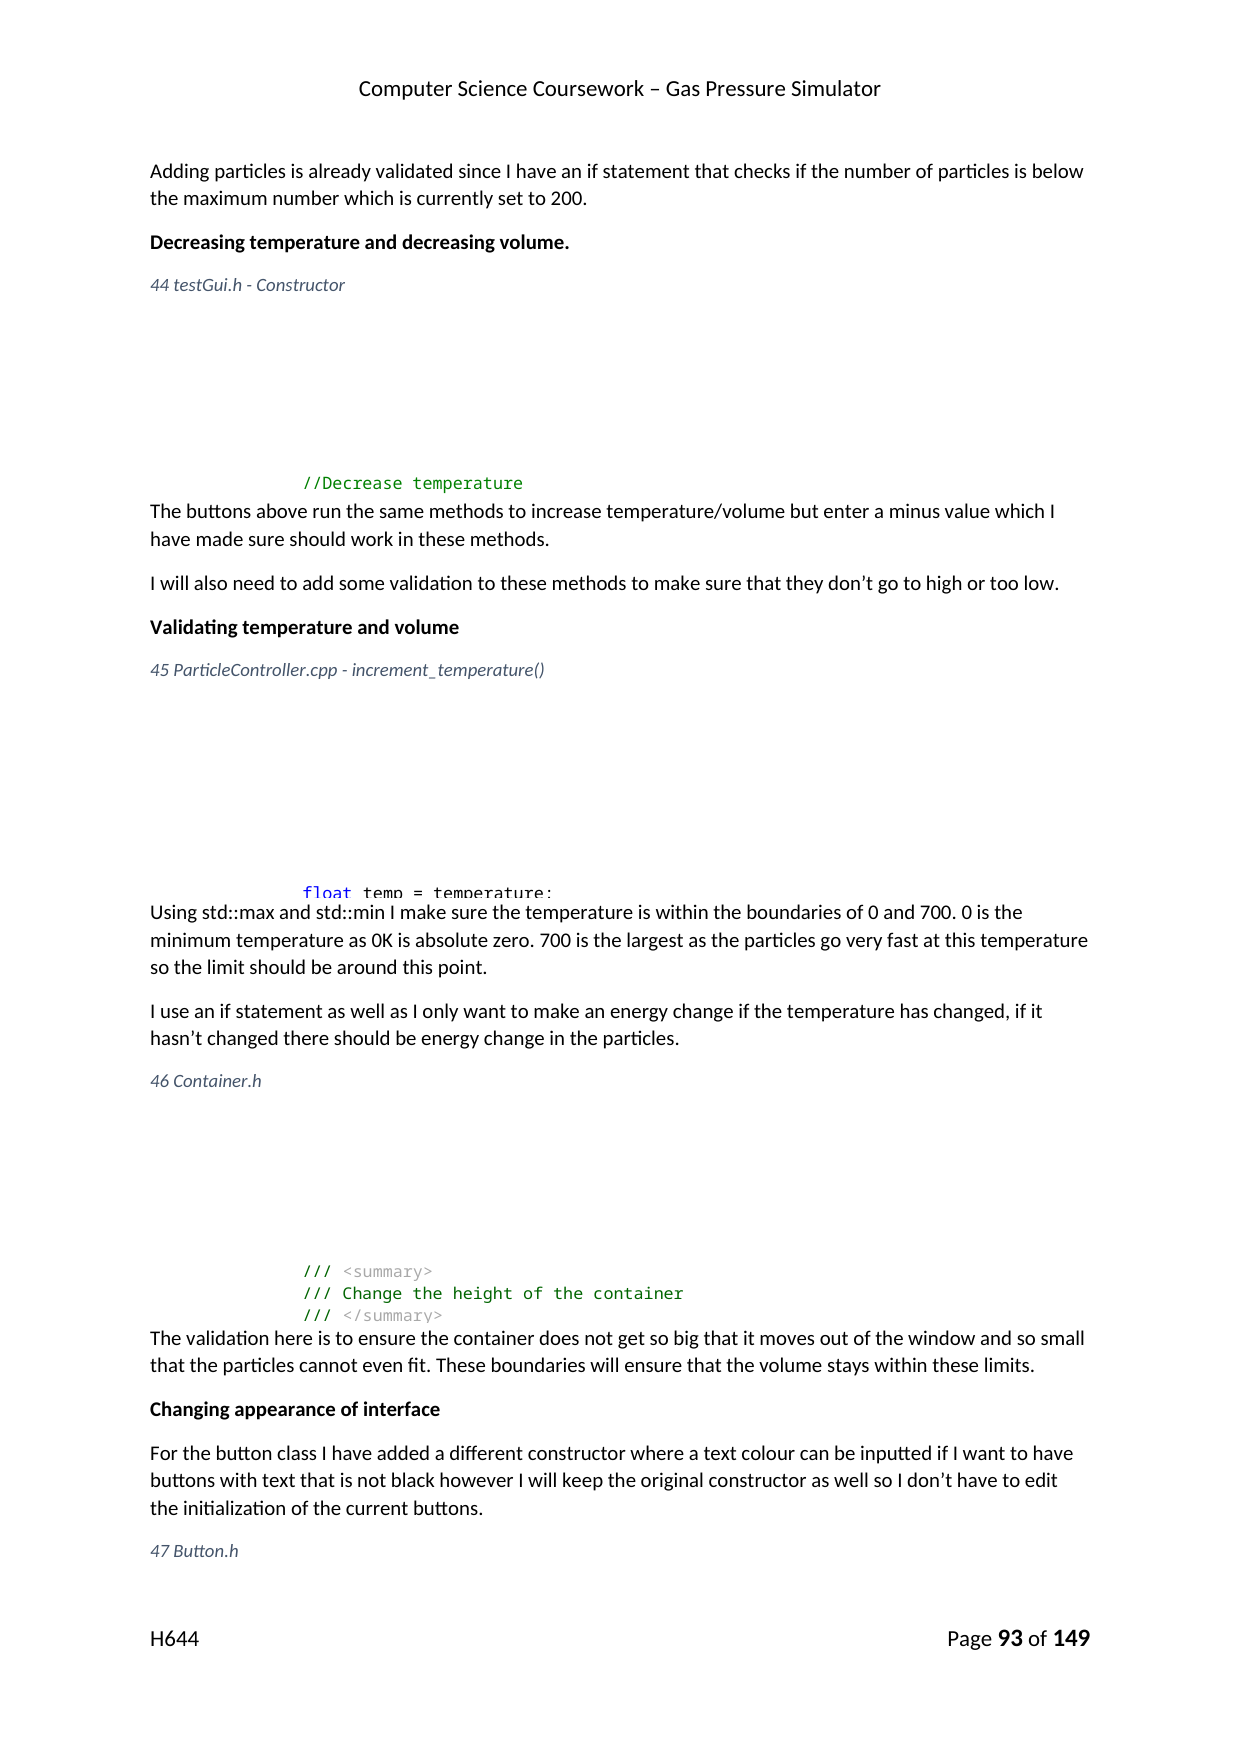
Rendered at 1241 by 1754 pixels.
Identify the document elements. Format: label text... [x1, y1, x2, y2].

text I will also need to add some validation to these methods to make sure that they don’t go to high or too low. [150, 570, 1090, 596]
text Changing appearance of interface [150, 1396, 1090, 1422]
text For the button class I have added a different constructor where a text colour can be inputted if I want to have buttons with text that is not black however I will keep the original constructor as well so I don’t have to edit the initialization of the current buttons. [150, 1440, 1090, 1521]
text The validation here is to ensure the container does not get so big that it moves out of the window and so small that the particles cannot even fit. These boundaries will ensure that the volume stays within these limits. [150, 1113, 1090, 1378]
text Using std::max and std::min I make sure the temperature is within the boundaries of 0 and 700. 0 is the minimum temperature as 0K is absolute zero. 700 is the largest as the particles go very fast at this temperature so the limit should be around this point. [150, 702, 1090, 979]
text Validating temperature and volume [150, 614, 1090, 640]
text I use an if statement as well as I only want to make an energy change if the temperature has changed, if it hasn’t changed there should be energy change in the particles. [150, 998, 1090, 1051]
text Decreasing temperature and decreasing volume. [150, 229, 1090, 255]
text Adding particles is already validated since I have an if statement that checks if the number of particles is below the maximum number which is currently set to 200. [150, 158, 1090, 211]
text The buttons above run the same methods to increase temperature/volume but enter a minus value which I have made sure should work in these methods. [150, 317, 1090, 552]
